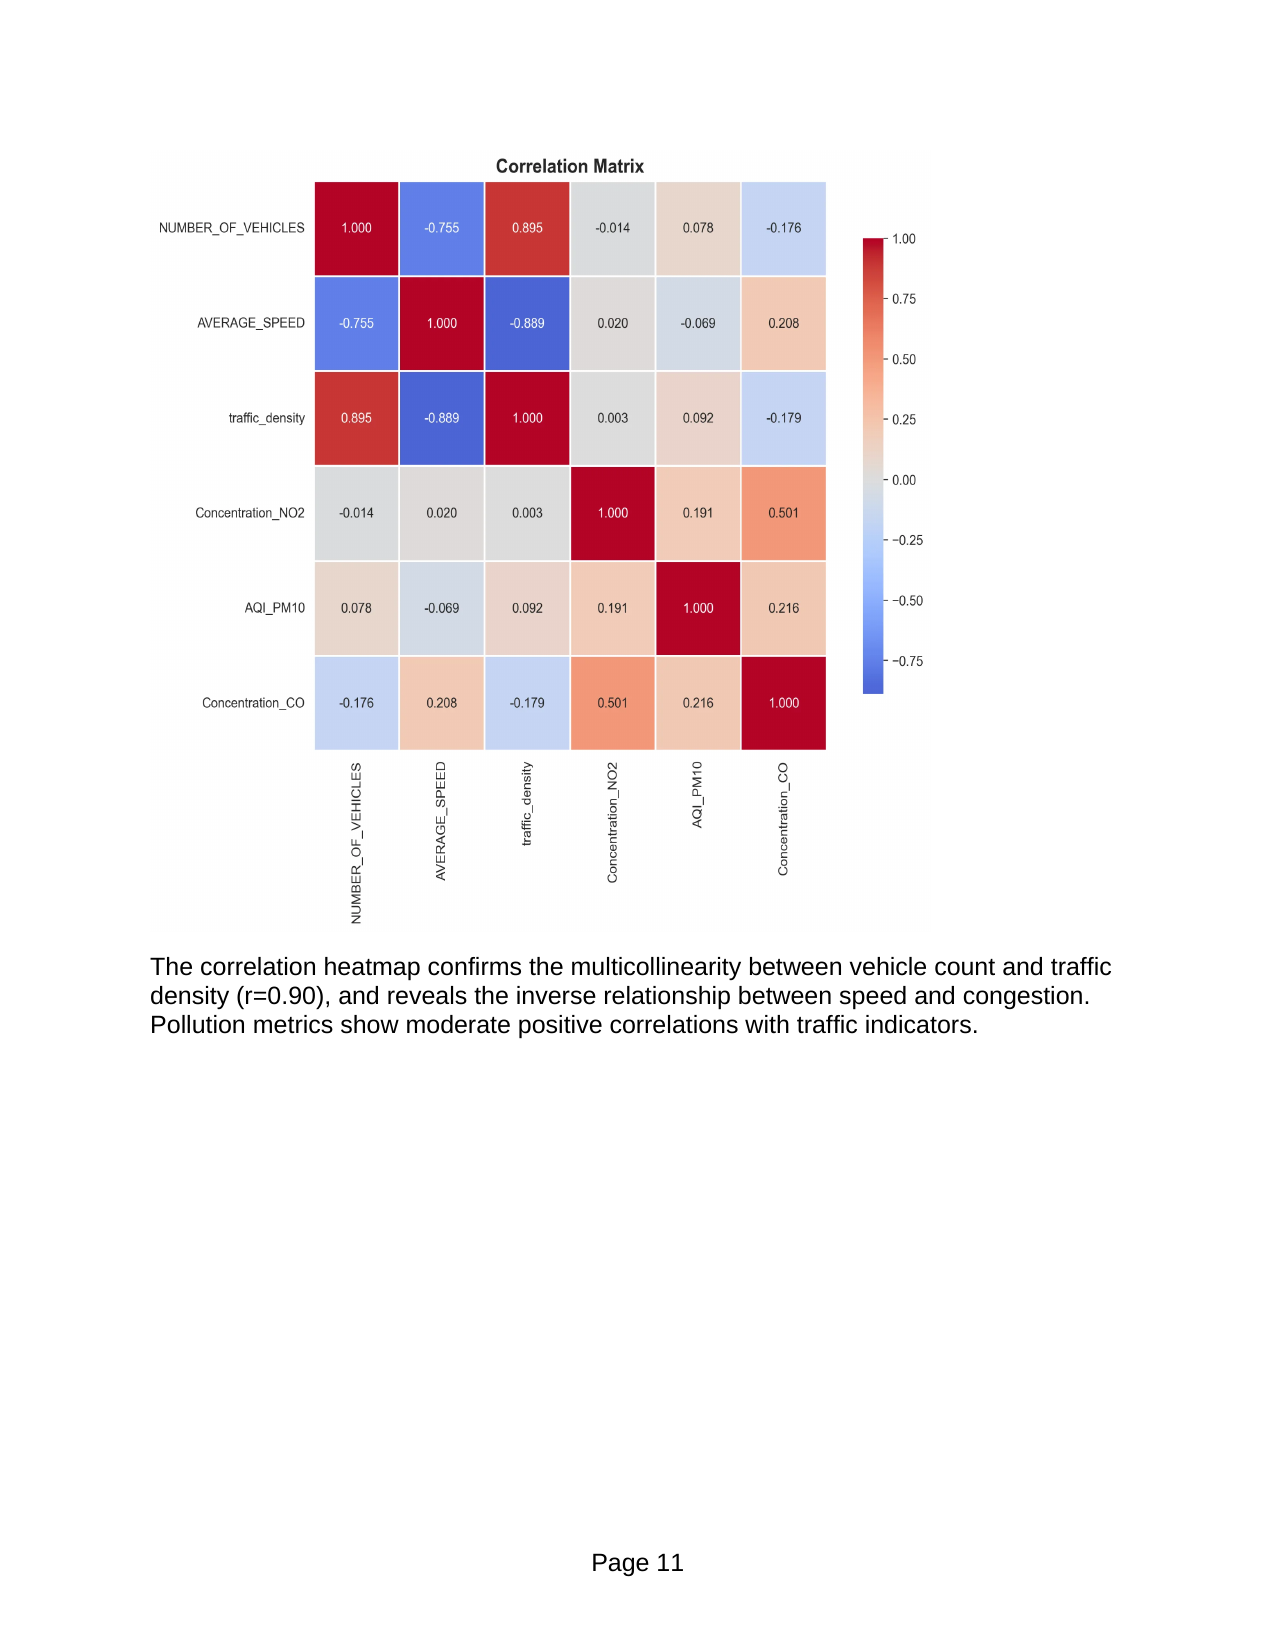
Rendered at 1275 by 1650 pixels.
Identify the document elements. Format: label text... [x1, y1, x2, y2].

picture [150, 150, 932, 932]
text The correlation heatmap confirms the multicollinearity between vehicle count and traffic density (r=0.90), and reveals the inverse relationship between speed and congestion. Pollution metrics show moderate positive correlations with traffic indicators. [150, 952, 1125, 1038]
